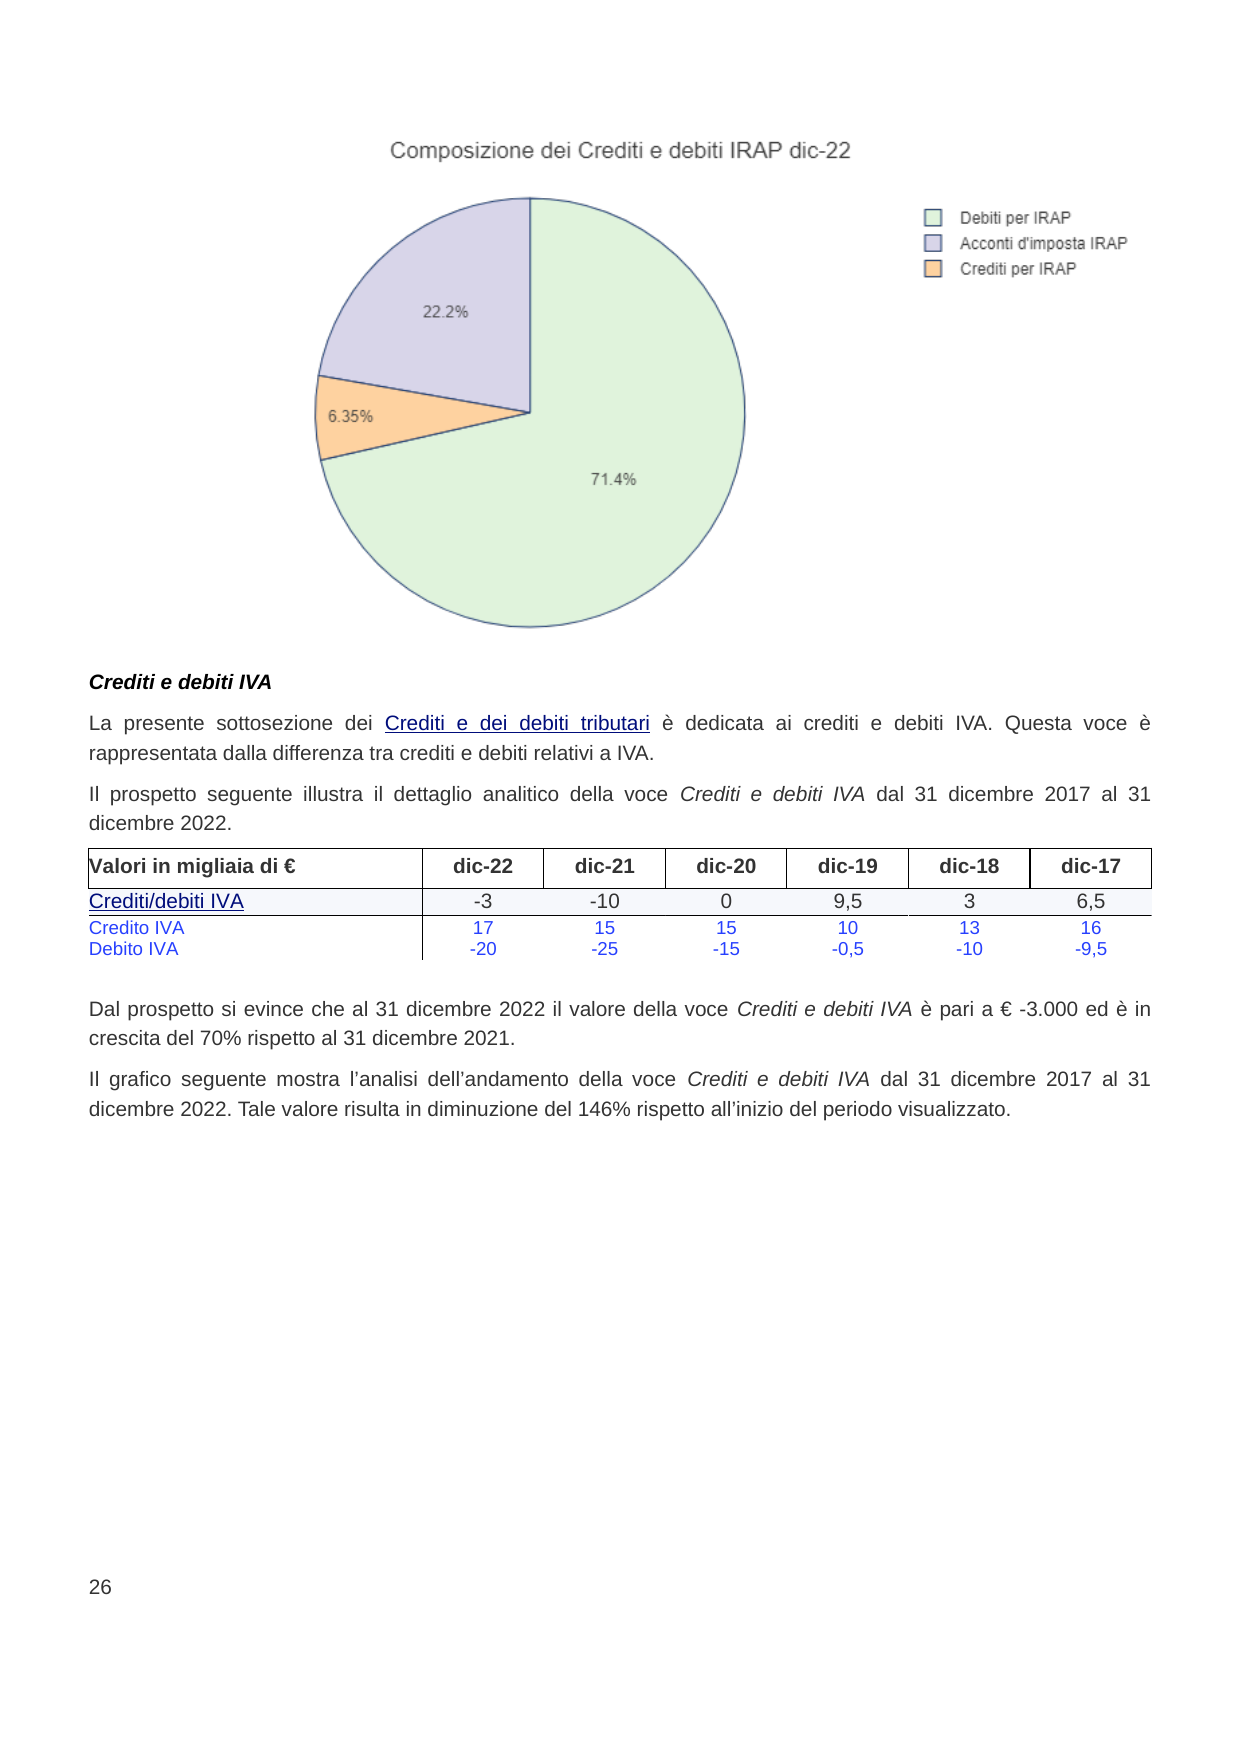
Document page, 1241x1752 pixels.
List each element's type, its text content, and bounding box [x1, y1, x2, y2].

text Dal prospetto si evince che al 31 dicembre 2022 il valore della voce Crediti e debiti IVA è pari a € -3.000 ed è in crescita del 70% rispetto al 31 dicembre 2021. [89, 991, 1152, 1049]
subtitle Crediti e debiti IVA [89, 664, 1152, 693]
table_cell 15 [665, 916, 787, 938]
table_cell 17 [423, 916, 544, 938]
picture [88, 118, 1152, 654]
table_header Valori in migliaia di € [89, 849, 422, 888]
table_cell 15 [544, 916, 665, 938]
table_cell Debito IVA [89, 938, 422, 959]
table_cell -20 [423, 938, 544, 959]
table_cell 10 [787, 916, 908, 938]
table_cell 16 [1030, 916, 1152, 938]
table_header dic-20 [666, 849, 786, 888]
table_header dic-17 [1031, 849, 1151, 888]
table_cell -9,5 [1030, 938, 1152, 959]
table_cell 13 [909, 916, 1030, 938]
table_cell -0,5 [787, 938, 908, 959]
text Il prospetto seguente illustra il dettaglio analitico della voce Crediti e debiti IVA dal 31 dicembre 2017 al 31 dicembre 2022. [89, 777, 1152, 835]
text Il grafico seguente mostra l’analisi dell’andamento della voce Crediti e debiti IVA dal 31 dicembre 2017 al 31 dicembre 2022. Tale valore risulta in diminuzione del 146% rispetto all’inizio del periodo visualizzato. [89, 1062, 1152, 1120]
table_cell -10 [909, 938, 1030, 959]
table_cell -15 [665, 938, 787, 959]
table_header dic-21 [544, 849, 665, 888]
table_cell Credito IVA [89, 916, 422, 938]
table_header dic-19 [787, 849, 908, 888]
table_header dic-18 [909, 849, 1029, 888]
table_cell -25 [544, 938, 665, 959]
text La presente sottosezione dei Crediti e dei debiti tributari è dedicata ai crediti e debiti IVA. Questa voce è rappresentata dalla differenza tra crediti e debiti relativi a IVA. [89, 706, 1152, 764]
table_header dic-22 [423, 849, 543, 888]
